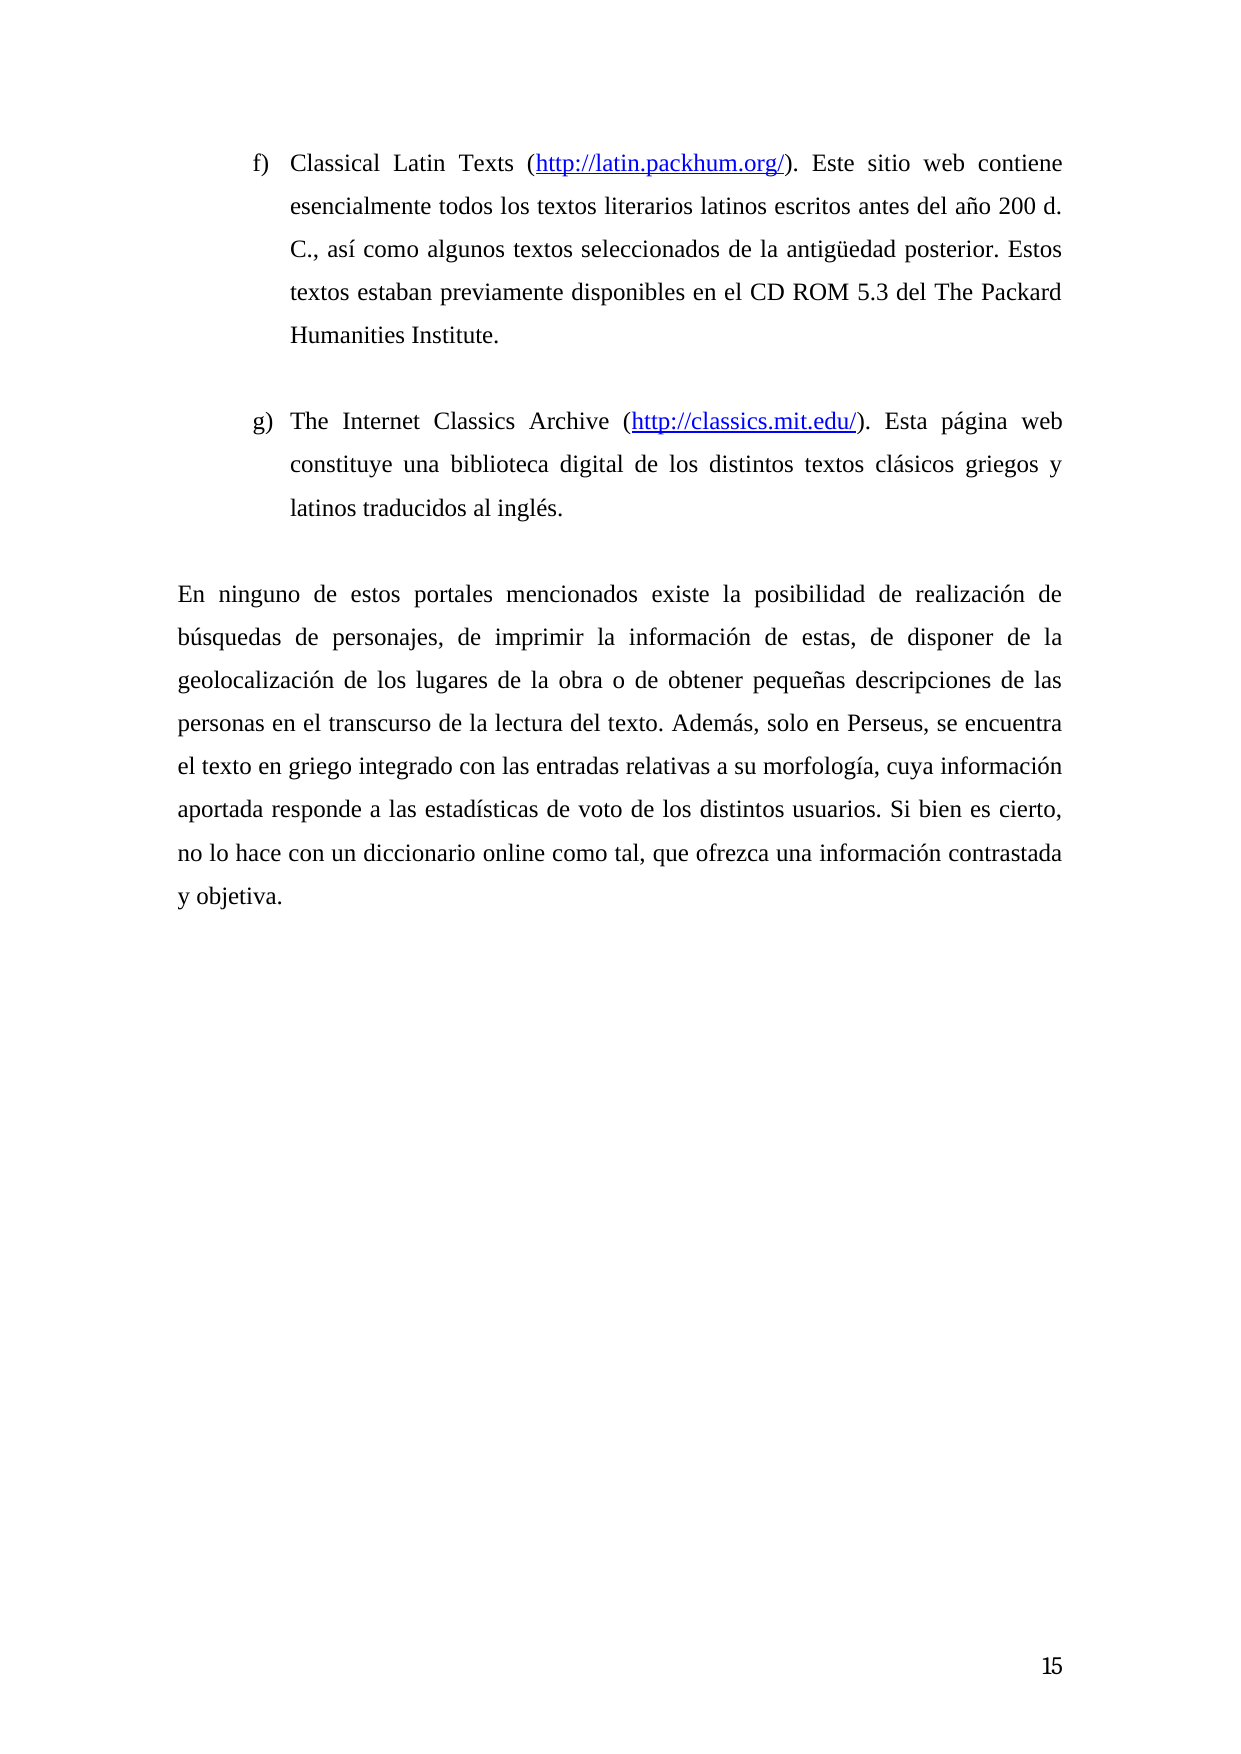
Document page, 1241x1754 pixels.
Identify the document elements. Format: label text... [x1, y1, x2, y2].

list The Internet Classics Archive (http://classics.mit.edu/). Esta página web constituye una biblioteca digital de los distintos textos clásicos griegos y latinos traducidos al inglés. [252, 406, 1063, 521]
list Classical Latin Texts (http://latin.packhum.org/). Este sitio web contiene esencialmente todos los textos literarios latinos escritos antes del año 200 d. C., así como algunos textos seleccionados de la antigüedad posterior. Estos textos estaban previamente disponibles en el CD ROM 5.3 del The Packard Humanities Institute. [252, 148, 1063, 349]
text En ninguno de estos portales mencionados existe la posibilidad de realización de búsquedas de personajes, de imprimir la información de estas, de disponer de la geolocalización de los lugares de la obra o de obtener pequeñas descripciones de las personas en el transcurso de la lectura del texto. Además, solo en Perseus, se encuentra el texto en griego integrado con las entradas relativas a su morfología, cuya información aportada responde a las estadísticas de voto de los distintos usuarios. Si bien es cierto, no lo hace con un diccionario online como tal, que ofrezca una información contrastada y objetiva. [177, 579, 1063, 909]
